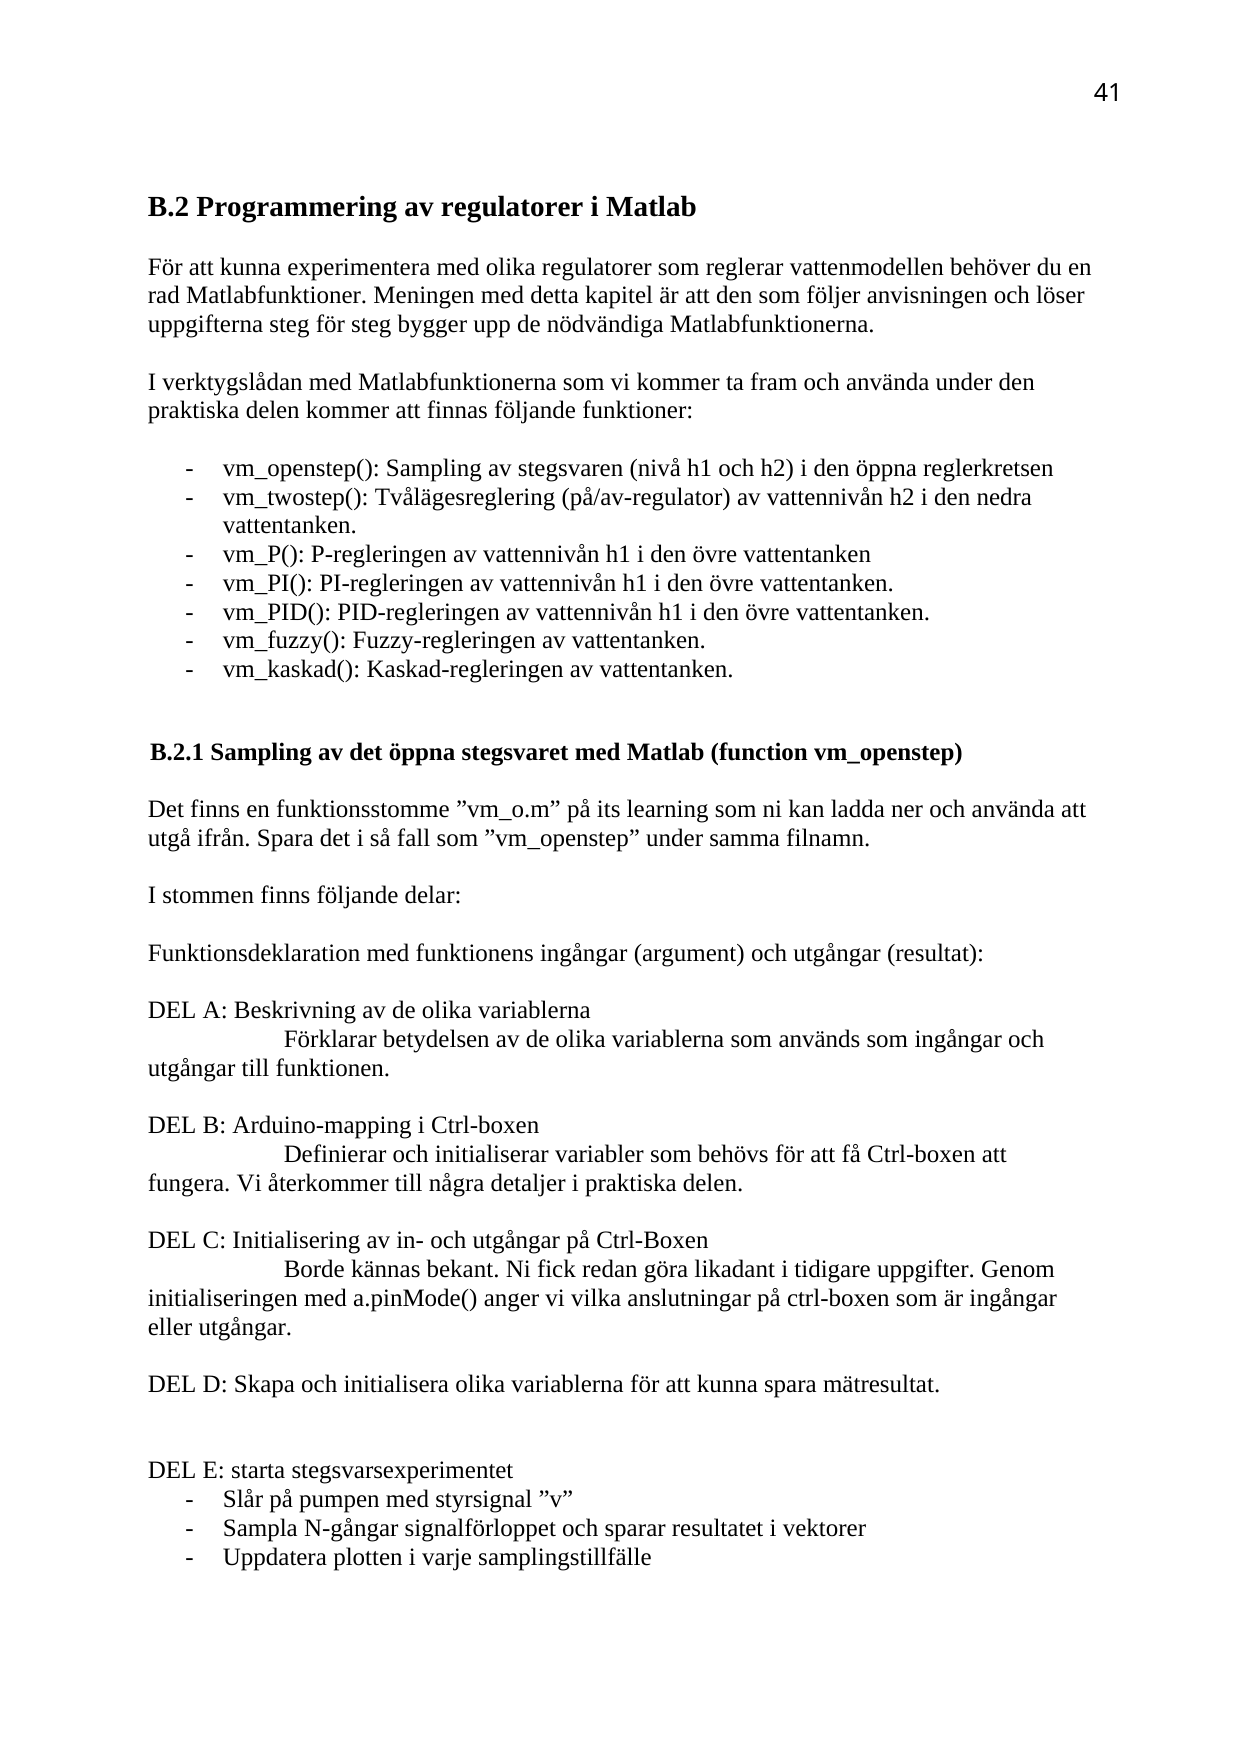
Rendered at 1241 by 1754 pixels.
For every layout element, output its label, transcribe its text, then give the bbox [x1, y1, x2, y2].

text Förklarar betydelsen av de olika variablerna som används som ingångar och utgångar till funktionen. [148, 1024, 1092, 1082]
list vm_P(): P-regleringen av vattennivån h1 i den övre vattentanken [185, 539, 1092, 568]
list Uppdatera plotten i varje samplingstillfälle [185, 1542, 1092, 1571]
list vm_fuzzy(): Fuzzy-regleringen av vattentanken. [185, 626, 1092, 654]
text Borde kännas bekant. Ni fick redan göra likadant i tidigare uppgifter. Genom initialiseringen med a.pinMode() anger vi vilka anslutningar på ctrl-boxen som är ingångar eller utgångar. [148, 1254, 1092, 1341]
text I verktygslådan med Matlabfunktionerna som vi kommer ta fram och använda under den praktiska delen kommer att finnas följande funktioner: [148, 367, 1092, 424]
list vm_twostep(): Tvålägesreglering (på/av-regulator) av vattennivån h2 i den nedra vattentanken. [185, 482, 1092, 539]
text I stommen finns följande delar: [148, 881, 1092, 909]
text Det finns en funktionsstomme ”vm_o.m” på its learning som ni kan ladda ner och använda att utgå ifrån. Spara det i så fall som ”vm_openstep” under samma filnamn. [148, 794, 1092, 852]
text DEL A: Beskrivning av de olika variablerna [148, 996, 1092, 1024]
subtitle B.2.1 Sampling av det öppna stegsvaret med Matlab (function vm_openstep) [150, 737, 1092, 766]
list vm_openstep(): Sampling av stegsvaren (nivå h1 och h2) i den öppna reglerkretsen [185, 453, 1092, 482]
text DEL E: starta stegsvarsexperimentet [148, 1456, 1092, 1484]
subtitle B.2 Programmering av regulatorer i Matlab [148, 189, 1092, 223]
text DEL C: Initialisering av in- och utgångar på Ctrl-Boxen [148, 1226, 1092, 1254]
text Definierar och initialiserar variabler som behövs för att få Ctrl-boxen att fungera. Vi återkommer till några detaljer i praktiska delen. [148, 1139, 1092, 1197]
list vm_PI(): PI-regleringen av vattennivån h1 i den övre vattentanken. [185, 568, 1092, 597]
text DEL D: Skapa och initialisera olika variablerna för att kunna spara mätresultat. [148, 1369, 1092, 1398]
list vm_kaskad(): Kaskad-regleringen av vattentanken. [185, 654, 1092, 683]
text Funktionsdeklaration med funktionens ingångar (argument) och utgångar (resultat): [148, 938, 1092, 967]
text DEL B: Arduino-mapping i Ctrl-boxen [148, 1111, 1092, 1139]
list vm_PID(): PID-regleringen av vattennivån h1 i den övre vattentanken. [185, 597, 1092, 626]
list Slår på pumpen med styrsignal ”v” [185, 1484, 1092, 1513]
list Sampla N-gångar signalförloppet och sparar resultatet i vektorer [185, 1513, 1092, 1542]
text För att kunna experimentera med olika regulatorer som reglerar vattenmodellen behöver du en rad Matlabfunktioner. Meningen med detta kapitel är att den som följer anvisningen och löser uppgifterna steg för steg bygger upp de nödvändiga Matlabfunktionerna. [148, 252, 1092, 338]
